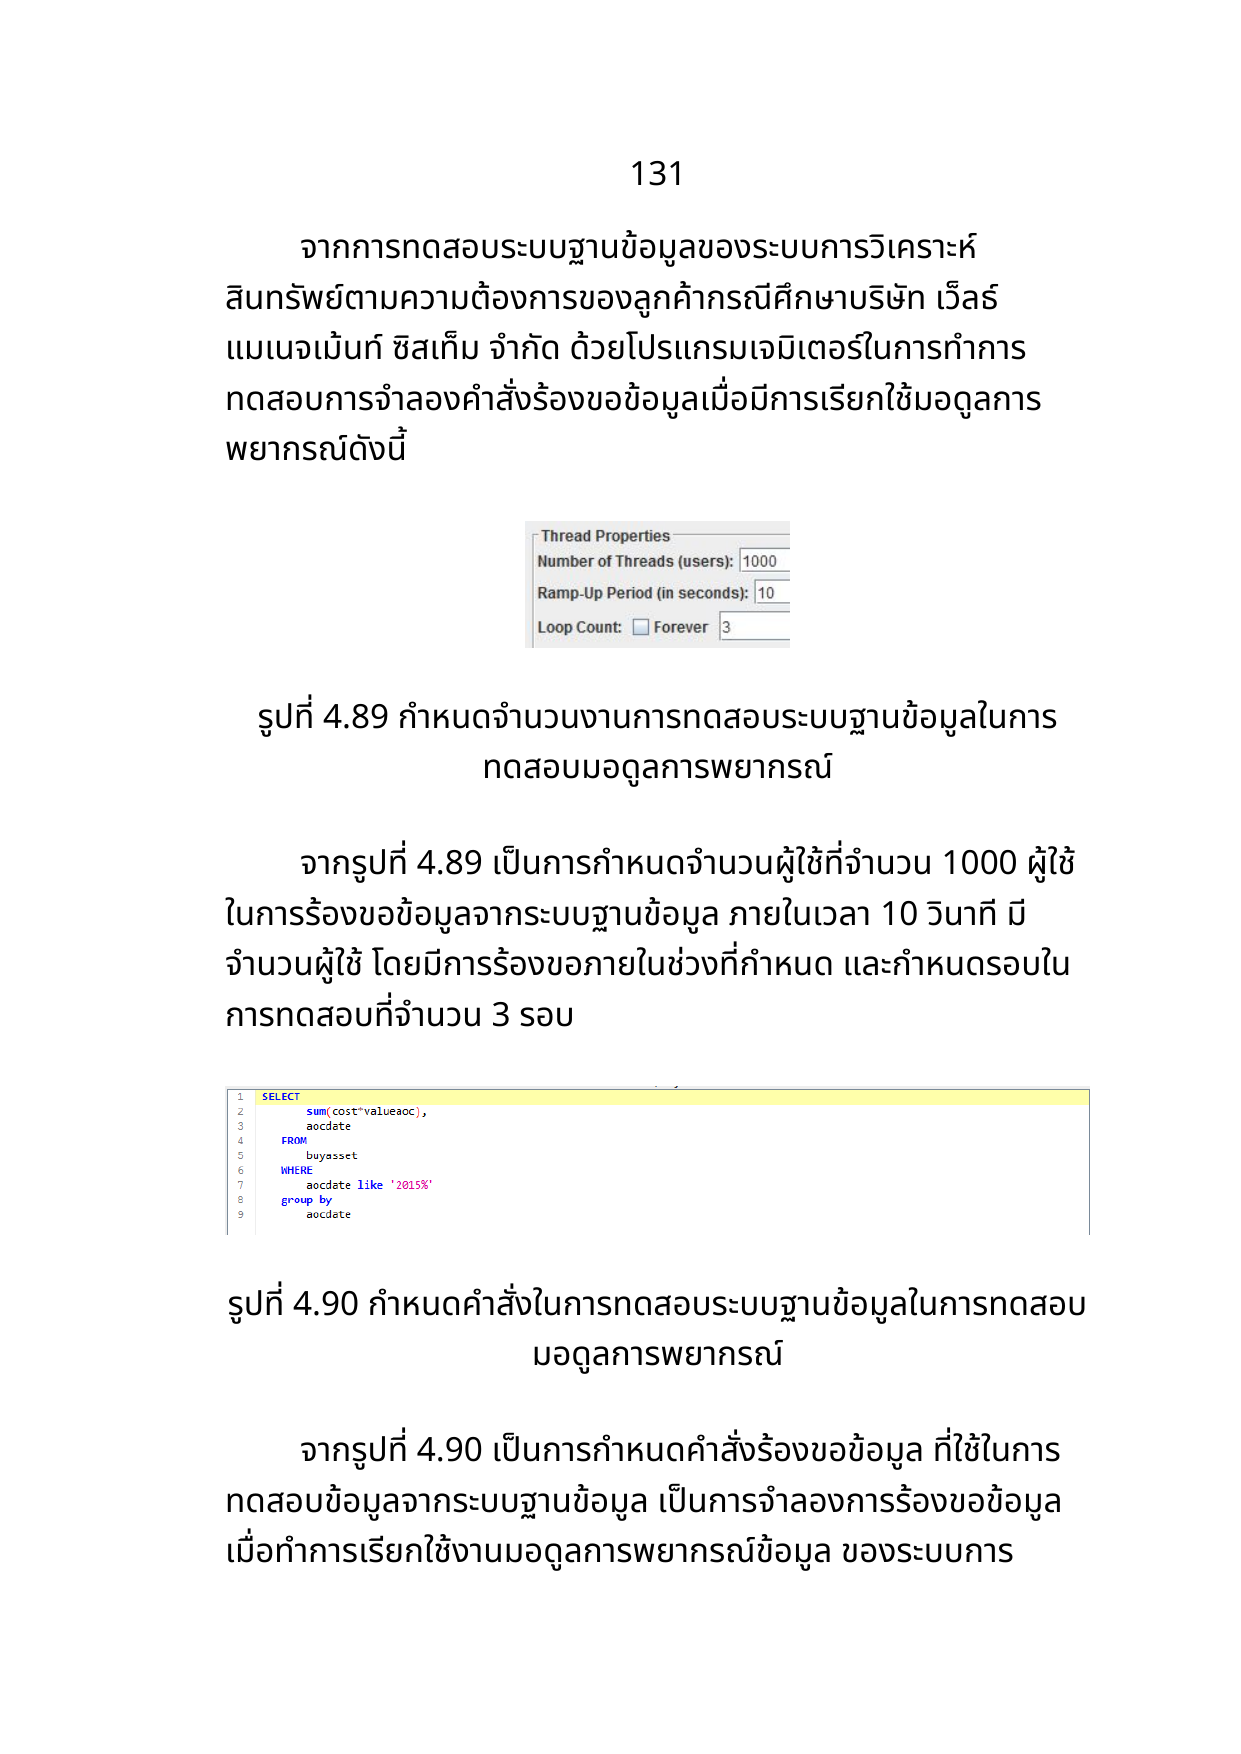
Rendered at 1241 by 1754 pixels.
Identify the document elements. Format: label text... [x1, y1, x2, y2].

text จากการทดสอบระบบฐานข้อมูลของระบบการวิเคราะห์สินทรัพย์ตามความต้องการของลูกค้ากรณีศึกษาบริษัท เว็ลธ์ แมเนจเม้นท์ ซิสเท็ม จำกัด ด้วยโปรแกรมเจมิเตอร์ในการทำการทดสอบการจำลองคำสั่งร้องขอข้อมูลเมื่อมีการเรียกใช้มอดูลการพยากรณ์ดังนี้ [225, 223, 1090, 476]
text รูปที่ 4.90 กำหนดคำสั่งในการทดสอบระบบฐานข้อมูลในการทดสอบมอดูลการพยากรณ์ [225, 1280, 1090, 1381]
text จากรูปที่ 4.89 เป็นการกำหนดจำนวนผู้ใช้ที่จำนวน 1000 ผู้ใช้ ในการร้องขอข้อมูลจากระบบฐานข้อมูล ภายในเวลา 10 วินาที มีจำนวนผู้ใช้ โดยมีการร้องขอภายในช่วงที่กำหนด และกำหนดรอบในการทดสอบที่จำนวน 3 รอบ [225, 839, 1090, 1041]
text รูปที่ 4.89 กำหนดจำนวนงานการทดสอบระบบฐานข้อมูลในการทดสอบมอดูลการพยากรณ์ [225, 693, 1090, 794]
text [225, 1426, 1090, 1578]
picture [525, 521, 790, 648]
picture [225, 1086, 1090, 1235]
